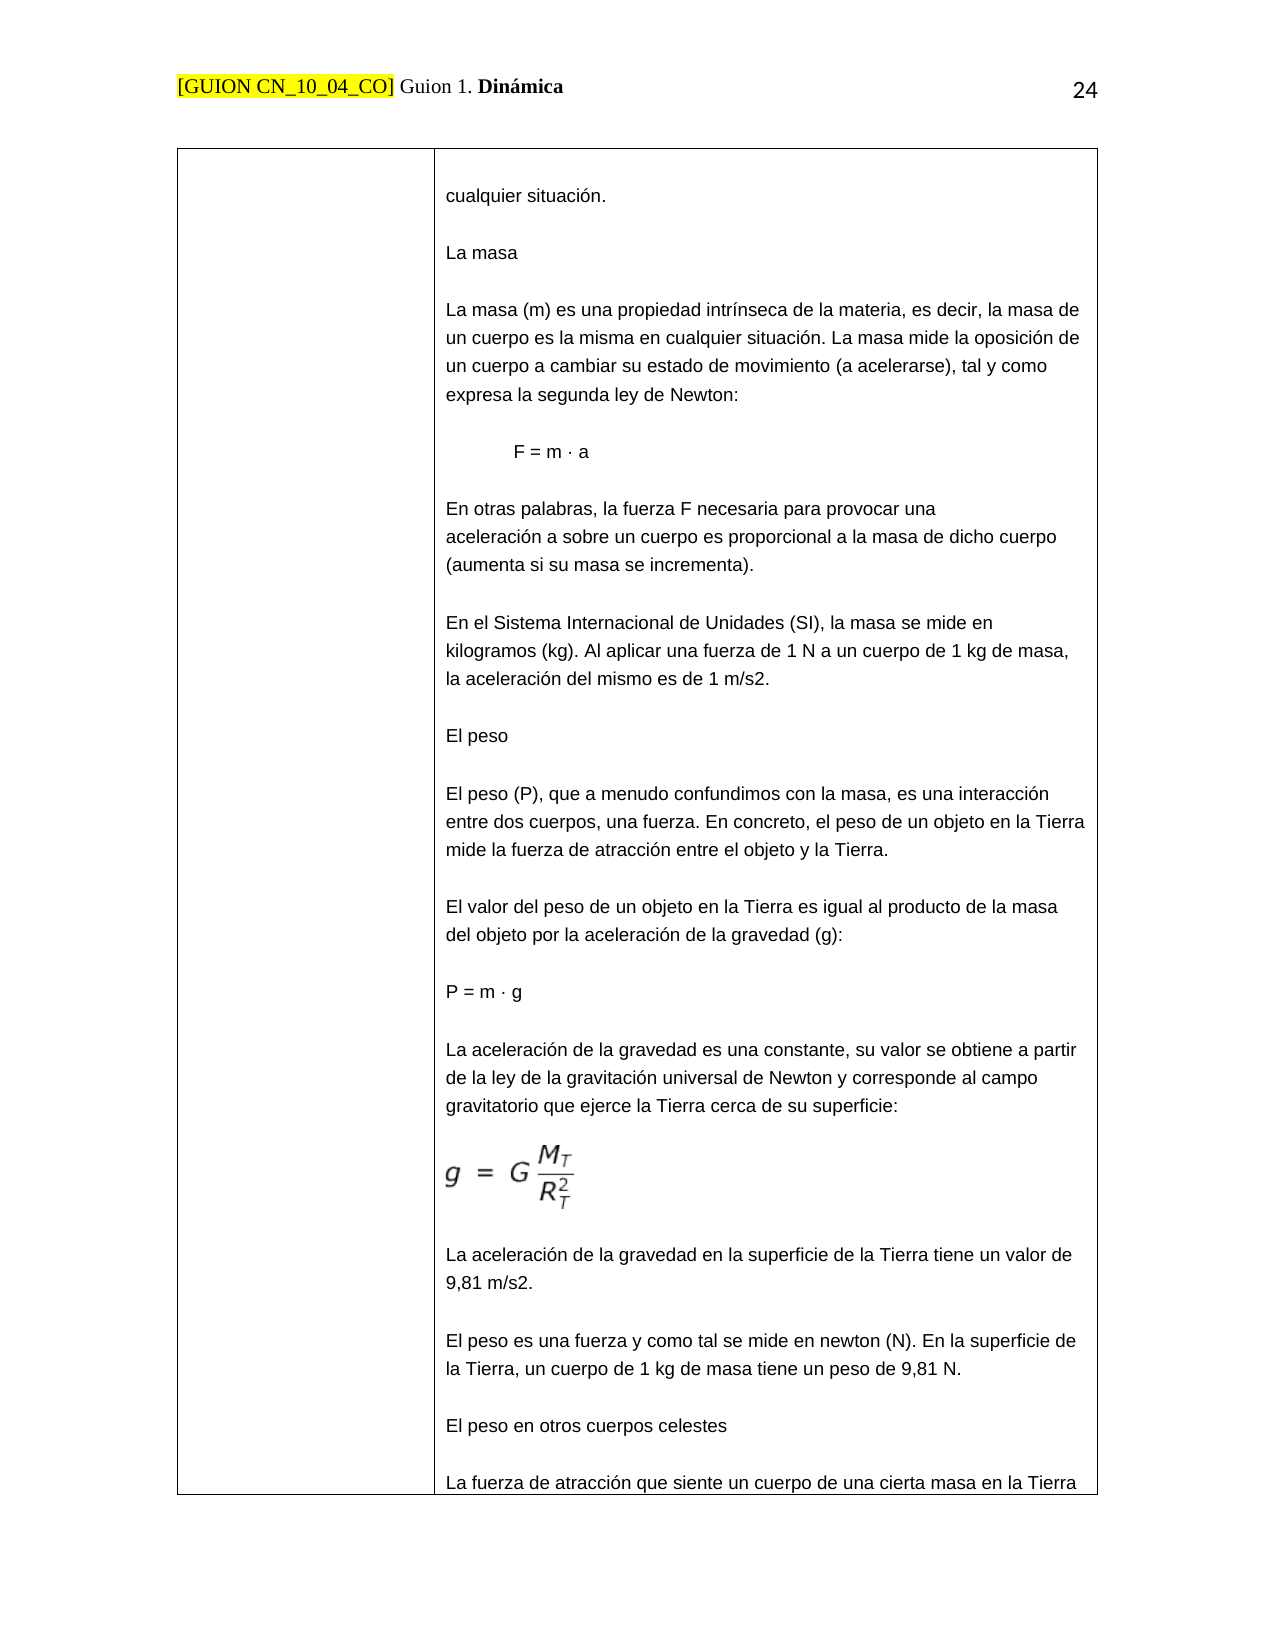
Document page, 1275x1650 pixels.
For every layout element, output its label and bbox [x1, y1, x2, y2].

picture [445, 1145, 574, 1209]
table_cell [178, 149, 434, 1494]
table_cell [435, 149, 1097, 1494]
